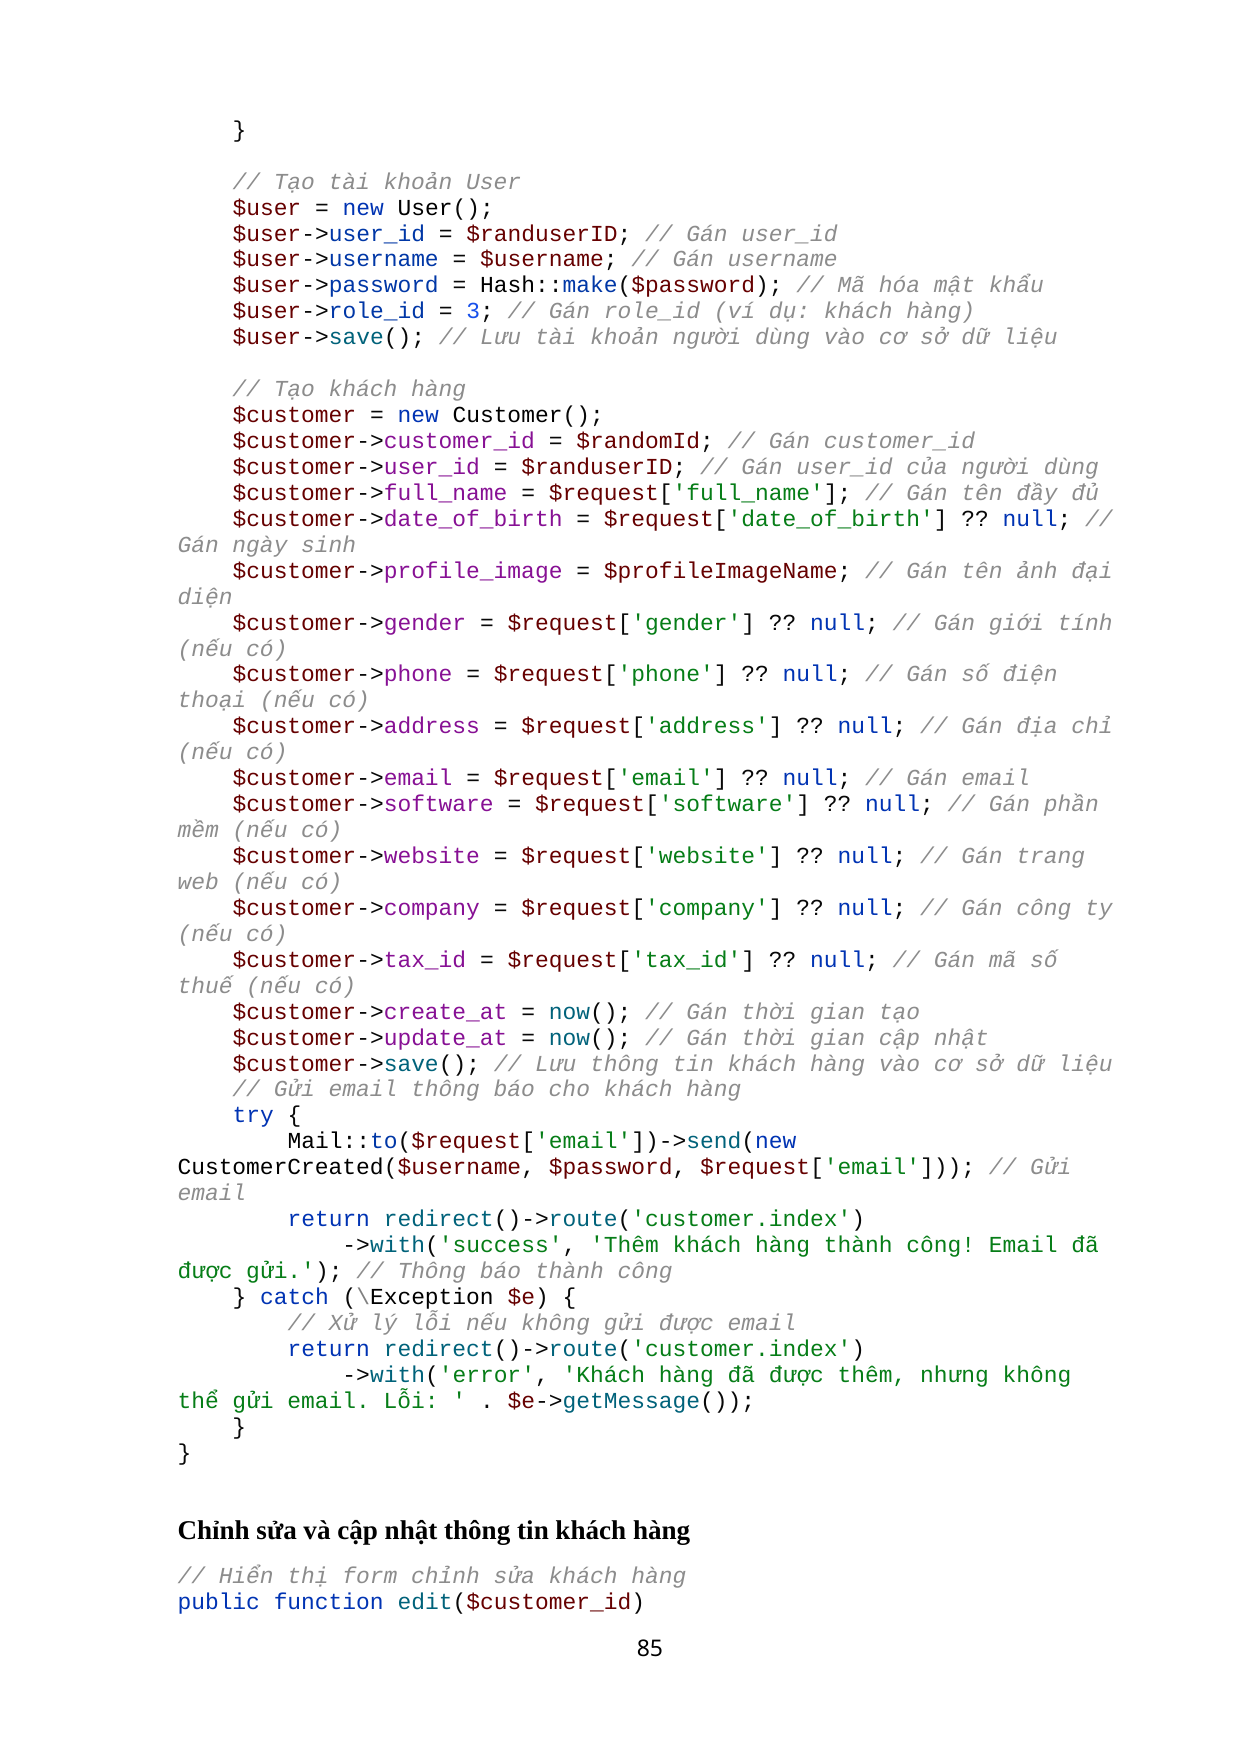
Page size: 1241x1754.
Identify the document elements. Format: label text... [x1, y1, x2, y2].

text Chỉnh sửa và cập nhật thông tin khách hàng [177, 1514, 1122, 1545]
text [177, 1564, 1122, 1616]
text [177, 118, 1122, 1467]
